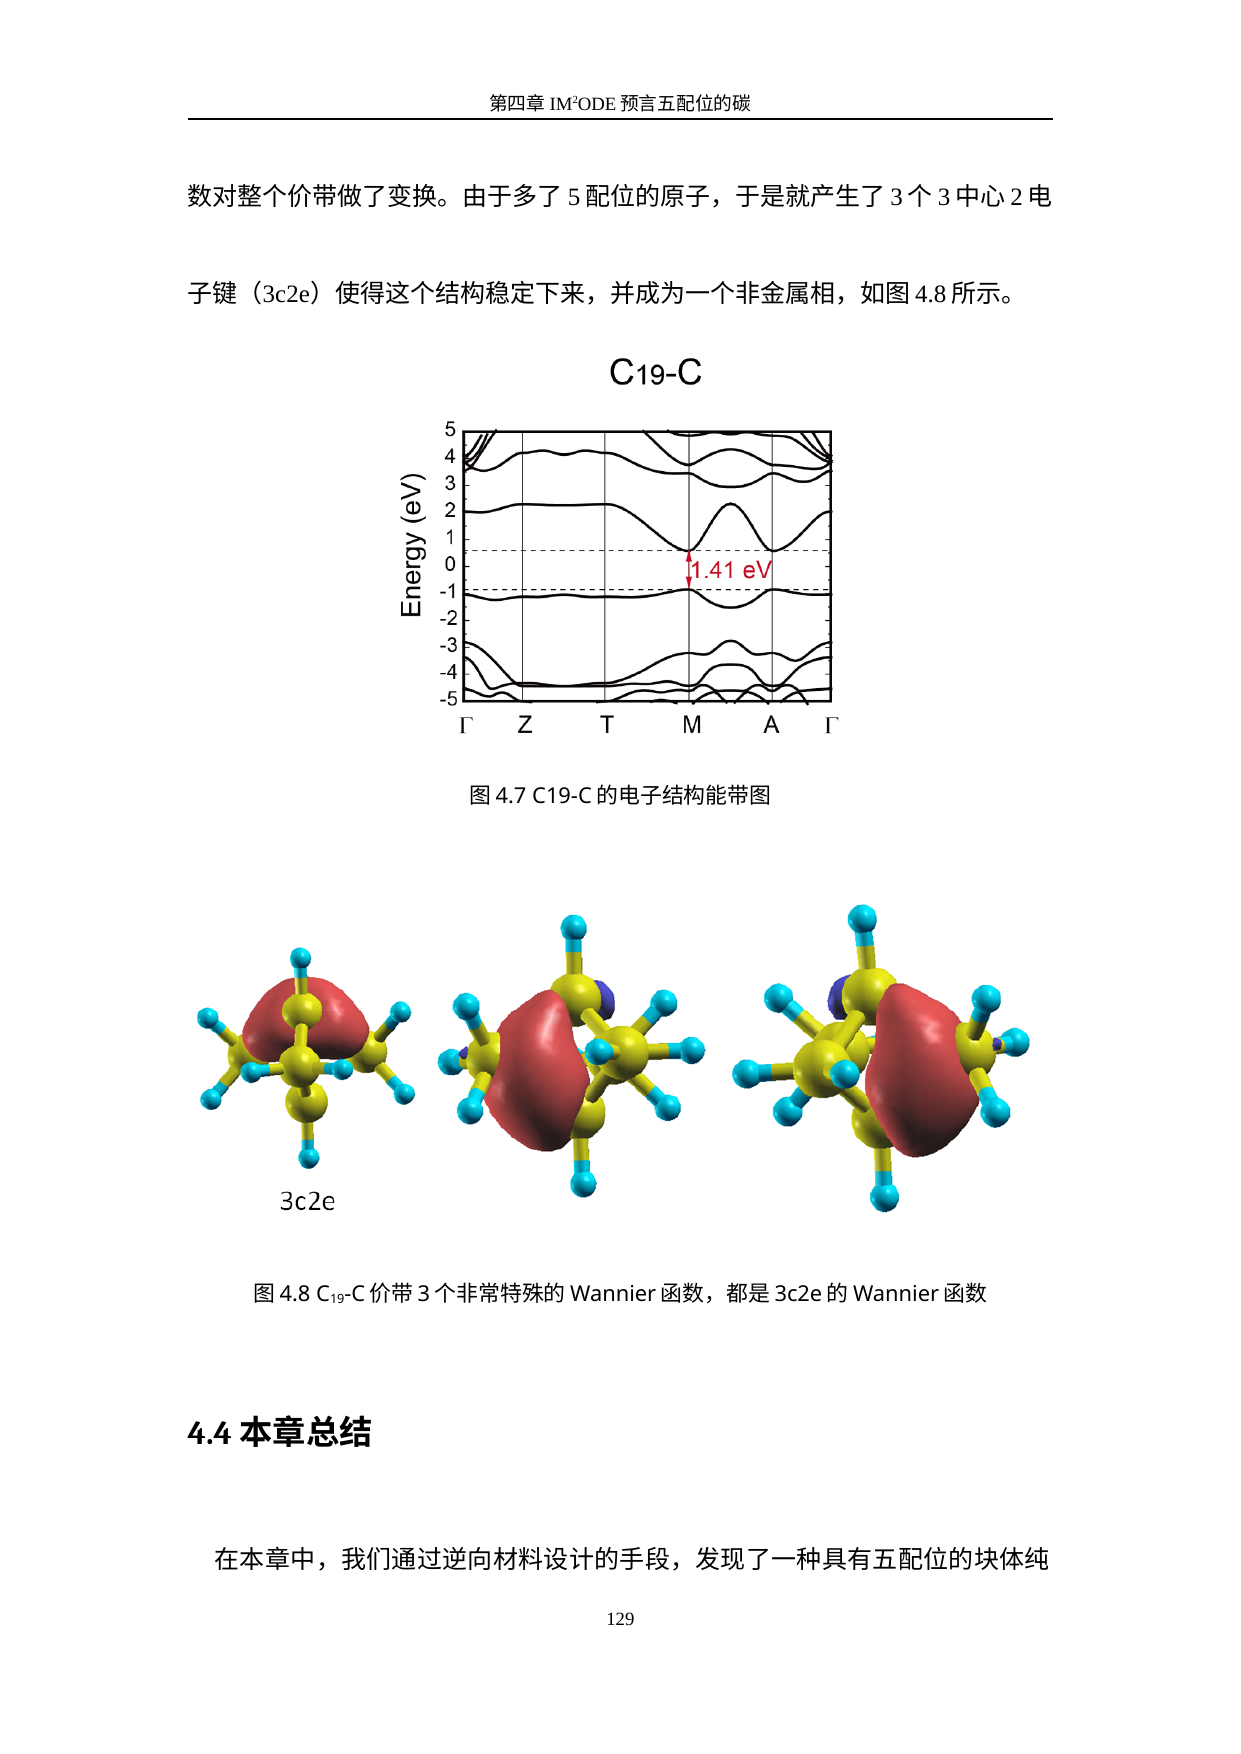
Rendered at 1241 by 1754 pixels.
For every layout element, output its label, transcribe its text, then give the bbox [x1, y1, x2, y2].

picture [380, 342, 861, 750]
subtitle 4.4 本章总结 [187, 1398, 1053, 1463]
picture [187, 872, 1053, 1235]
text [187, 162, 1053, 324]
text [187, 1525, 1053, 1590]
text 图4.7 C19-C的电子结构能带图 [187, 778, 1053, 810]
text 图4.8 C19-C价带3个非常特殊的Wannier函数，都是3c2e的Wannier函数 [187, 1276, 1053, 1308]
